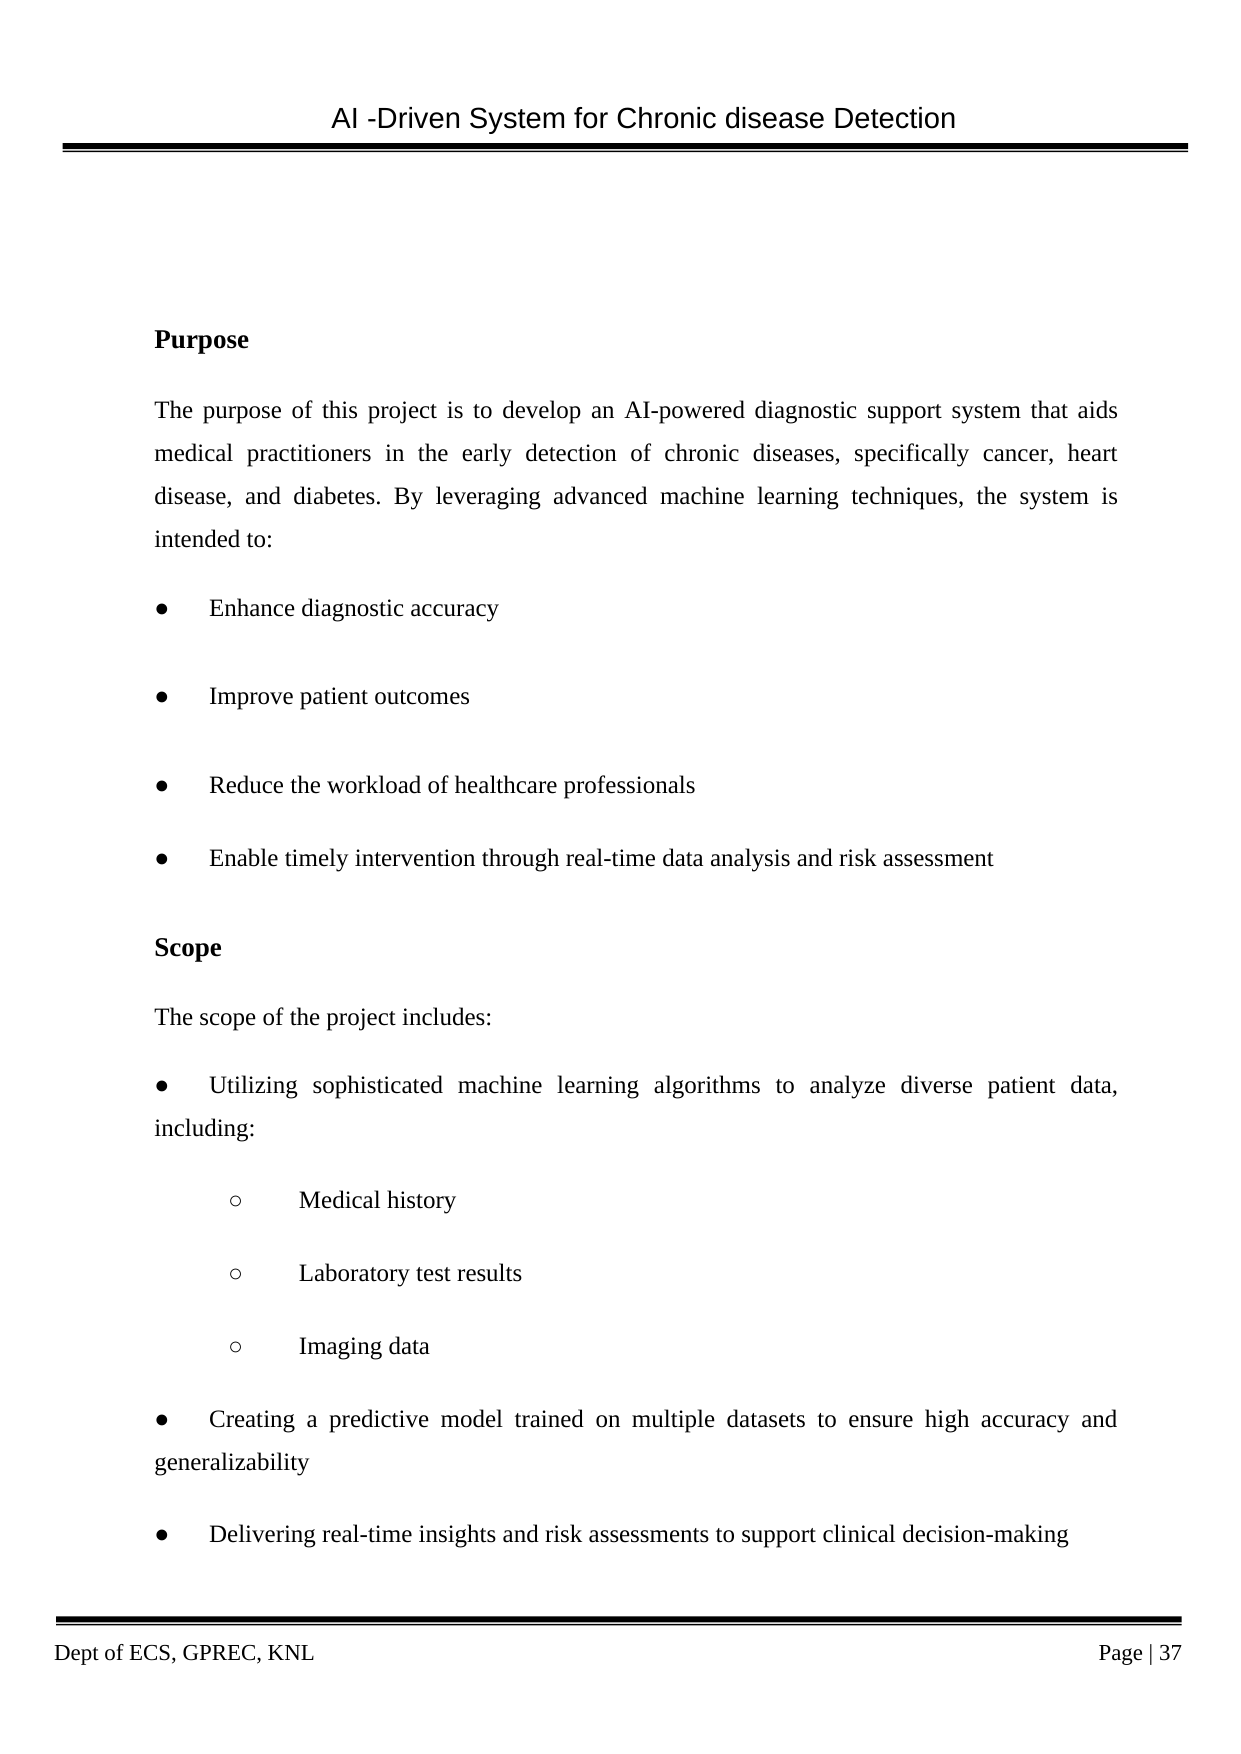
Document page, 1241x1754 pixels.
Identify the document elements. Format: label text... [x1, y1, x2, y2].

list Enhance diagnostic accuracy [154, 591, 1119, 621]
list Medical history [228, 1184, 1119, 1214]
subtitle Purpose [154, 323, 1119, 355]
text The scope of the project includes: [154, 1002, 1119, 1031]
list Enable timely intervention through real-time data analysis and risk assessment [154, 841, 1119, 872]
list Utilizing sophisticated machine learning algorithms to analyze diverse patient data, including: [154, 1069, 1119, 1142]
subtitle Scope [154, 931, 1119, 962]
list Delivering real-time insights and risk assessments to support clinical decision-making [154, 1517, 1119, 1548]
list Improve patient outcomes [154, 680, 1119, 710]
list Creating a predictive model trained on multiple datasets to ensure high accuracy and generalizability [154, 1402, 1119, 1476]
list Laboratory test results [228, 1257, 1119, 1287]
list Imaging data [228, 1329, 1119, 1360]
list Reduce the workload of healthcare professionals [154, 768, 1119, 799]
text The purpose of this project is to develop an AI-powered diagnostic support system that aids medical practitioners in the early detection of chronic diseases, specifically cancer, heart disease, and diabetes. By leveraging advanced machine learning techniques, the system is intended to: [154, 395, 1119, 553]
